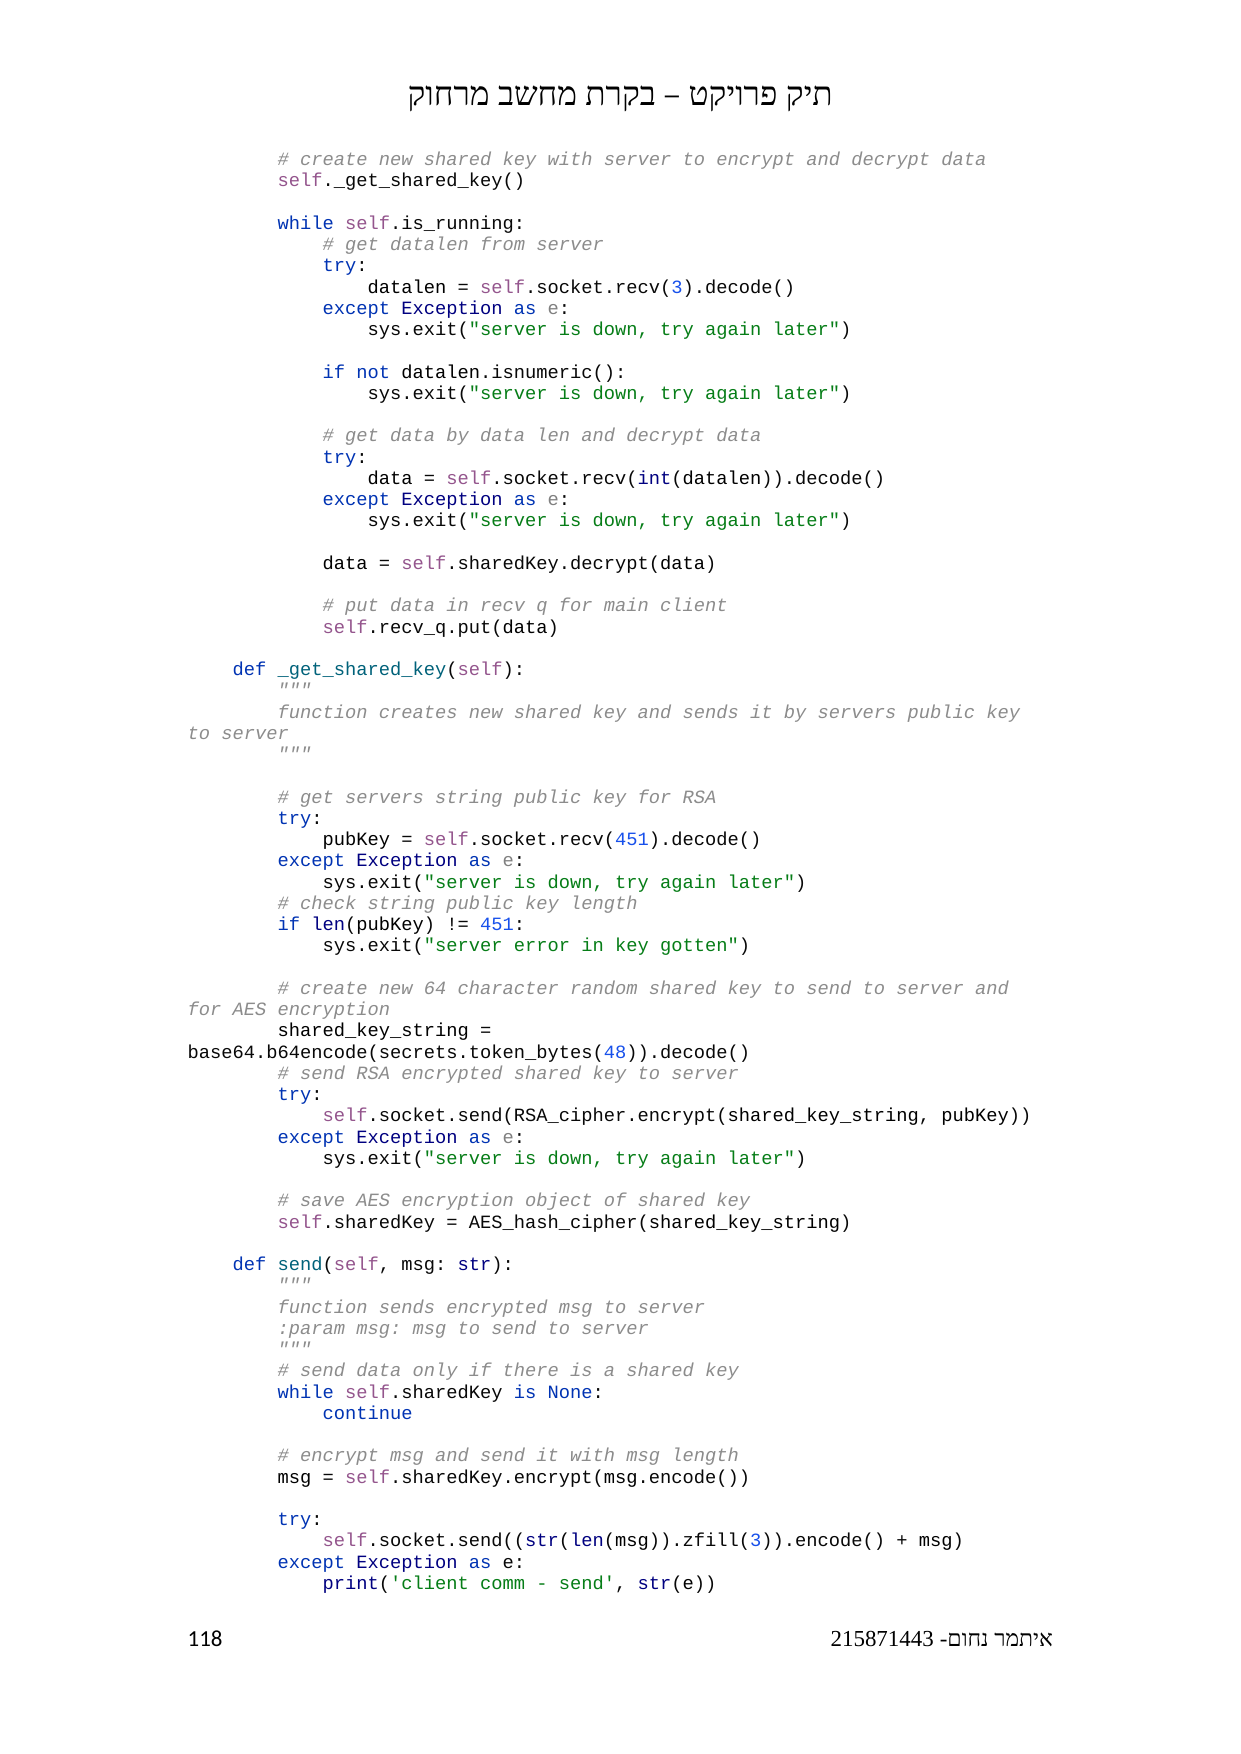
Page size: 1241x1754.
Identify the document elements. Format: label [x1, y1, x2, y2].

text [187, 150, 1053, 1595]
